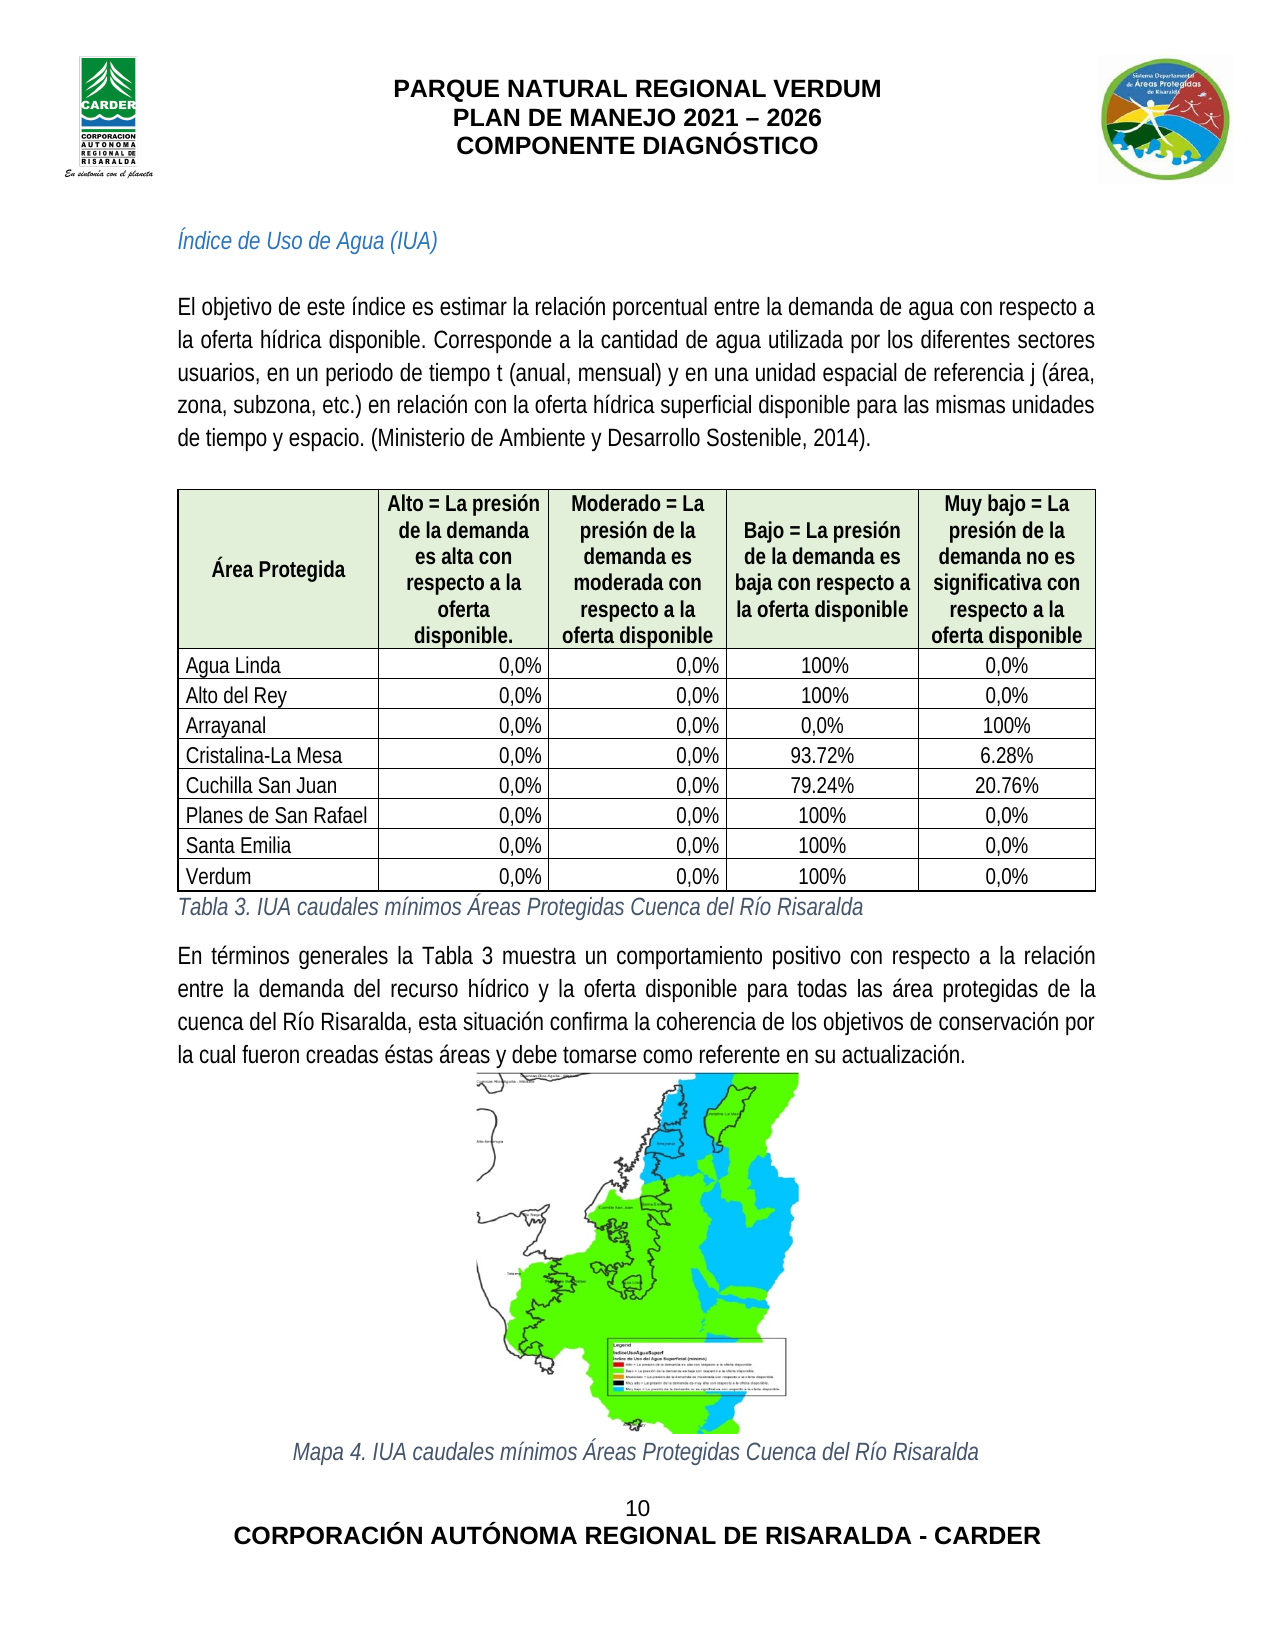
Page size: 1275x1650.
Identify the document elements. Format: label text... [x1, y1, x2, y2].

table_cell 100% [727, 799, 918, 828]
table_cell 0,0% [379, 799, 548, 828]
table_cell 100% [727, 679, 918, 708]
table_cell 0,0% [919, 649, 1095, 678]
table_header Moderado = La presión de la demanda es moderada con respecto a la oferta disponible [549, 490, 726, 648]
table_cell 100% [727, 649, 918, 678]
table_cell 0,0% [919, 679, 1095, 708]
table_cell 0,0% [549, 679, 726, 708]
table_header Área Protegida [179, 490, 378, 648]
table_header Bajo = La presión de la demanda es baja con respecto a la oferta disponible [727, 490, 918, 648]
table_cell 100% [727, 829, 918, 858]
subtitle Índice de Uso de Agua (IUA) [177, 226, 1098, 254]
table_cell 0,0% [379, 859, 548, 889]
table_cell 0,0% [919, 859, 1095, 889]
table_cell 0,0% [919, 799, 1095, 828]
table_cell Planes de San Rafael [179, 799, 378, 828]
table_cell 0,0% [549, 829, 726, 858]
table_cell 0,0% [549, 799, 726, 828]
table_cell 0,0% [379, 679, 548, 708]
table_cell Santa Emilia [179, 829, 378, 858]
table_header Muy bajo = La presión de la demanda no es significativa con respecto a la oferta disponible [919, 490, 1095, 648]
table_cell 0,0% [549, 859, 726, 889]
table_cell Arrayanal [179, 709, 378, 738]
table_header Alto = La presión de la demanda es alta con respecto a la oferta disponible. [379, 490, 548, 648]
table_cell Cuchilla San Juan [179, 769, 378, 798]
table_cell 20.76% [919, 769, 1095, 798]
table_cell 0,0% [727, 709, 918, 738]
table_cell Verdum [179, 859, 378, 889]
table_cell 79.24% [727, 769, 918, 798]
text Mapa 4. IUA caudales mínimos Áreas Protegidas Cuenca del Río Risaralda [177, 1437, 1098, 1466]
table_cell 0,0% [549, 649, 726, 678]
table_cell 100% [919, 709, 1095, 738]
table_cell 0,0% [379, 649, 548, 678]
table_cell 6.28% [919, 739, 1095, 768]
table_cell Alto del Rey [179, 679, 378, 708]
table_cell 0,0% [919, 829, 1095, 858]
table_cell 100% [727, 859, 918, 889]
picture [1097, 55, 1234, 185]
table_cell 0,0% [549, 739, 726, 768]
table_cell 0,0% [549, 709, 726, 738]
table_cell 0,0% [379, 829, 548, 858]
text El objetivo de este índice es estimar la relación porcentual entre la demanda de agua con respecto a la oferta hídrica disponible. Corresponde a la cantidad de agua utilizada por los diferentes sectores usuarios, en un periodo de tiempo t (anual, mensual) y en una unidad espacial de referencia j (área, zona, subzona, etc.) en relación con la oferta hídrica superficial disponible para las mismas unidades de tiempo y espacio. (Ministerio de Ambiente y Desarrollo Sostenible, 2014). [177, 292, 1098, 452]
text Tabla 3. IUA caudales mínimos Áreas Protegidas Cuenca del Río Risaralda [177, 892, 1098, 920]
table_cell 0,0% [379, 709, 548, 738]
table_cell 0,0% [549, 769, 726, 798]
table_cell 93.72% [727, 739, 918, 768]
text En términos generales la Tabla 3 muestra un comportamiento positivo con respecto a la relación entre la demanda del recurso hídrico y la oferta disponible para todas las área protegidas de la cuenca del Río Risaralda, esta situación confirma la coherencia de los objetivos de conservación por la cual fueron creadas éstas áreas y debe tomarse como referente en su actualización. [177, 941, 1098, 1068]
table_cell 0,0% [379, 739, 548, 768]
table_cell Agua Linda [179, 649, 378, 678]
table_cell 0,0% [379, 769, 548, 798]
picture [476, 1072, 799, 1434]
table_cell Cristalina-La Mesa [179, 739, 378, 768]
picture [59, 50, 159, 188]
